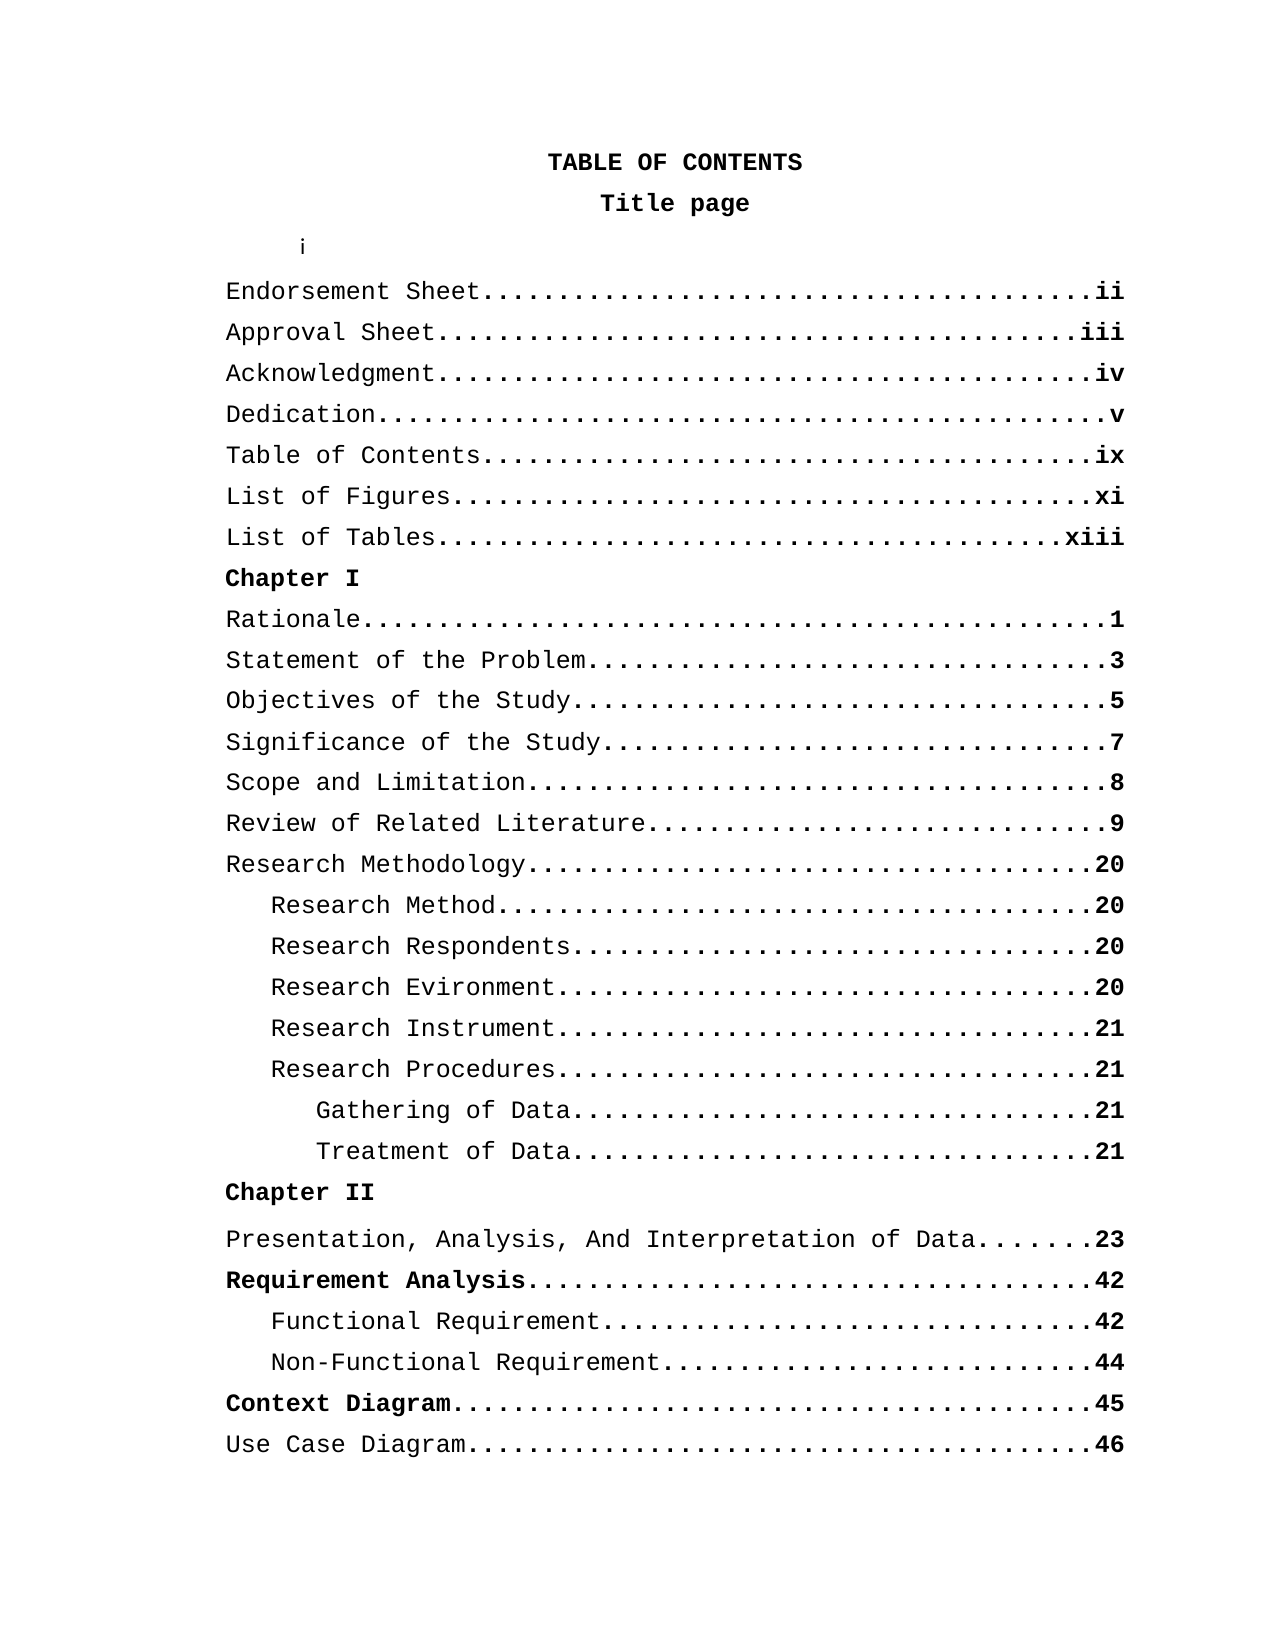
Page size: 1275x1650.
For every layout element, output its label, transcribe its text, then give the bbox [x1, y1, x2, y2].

text Research Procedures 21 [225, 1057, 1125, 1085]
text Functional Requirement 42 [225, 1308, 1125, 1337]
text Table of Contents ix [225, 442, 1125, 471]
text Significance of the Study 7 [225, 729, 1125, 757]
text Research Respondents 20 [225, 934, 1125, 962]
text Treatment of Data 21 [225, 1138, 1125, 1167]
text List of Tables xiii [225, 524, 1125, 553]
text Dedication v [225, 402, 1125, 430]
text Research Method 20 [225, 893, 1125, 921]
text Use Case Diagram 46 [225, 1431, 1125, 1459]
text Approval Sheet iii [225, 320, 1125, 348]
text Context Diagram 45 [225, 1390, 1125, 1419]
text Chapter I [225, 565, 1125, 594]
text Endorsement Sheet ii [225, 279, 1125, 307]
text Requirement Analysis 42 [225, 1267, 1125, 1296]
text Non-Functional Requirement 44 [225, 1349, 1125, 1378]
text Objectives of the Study 5 [225, 688, 1125, 716]
text Presentation, Analysis, And Interpretation of Data 23 [225, 1227, 1125, 1255]
text Gathering of Data 21 [225, 1097, 1125, 1126]
text Review of Related Literature 9 [225, 811, 1125, 839]
text Rationale 1 [225, 606, 1125, 634]
text Research Instrument 21 [225, 1016, 1125, 1044]
text Research Methodology 20 [225, 852, 1125, 880]
text TABLE OF CONTENTS [225, 150, 1125, 178]
text Chapter II [225, 1179, 1125, 1208]
text Acknowledgment iv [225, 361, 1125, 389]
text Scope and Limitation 8 [225, 770, 1125, 798]
text Statement of the Problem 3 [225, 647, 1125, 676]
text Research Evironment 20 [225, 975, 1125, 1003]
text List of Figures xi [225, 483, 1125, 512]
text Title page i [225, 191, 1125, 219]
